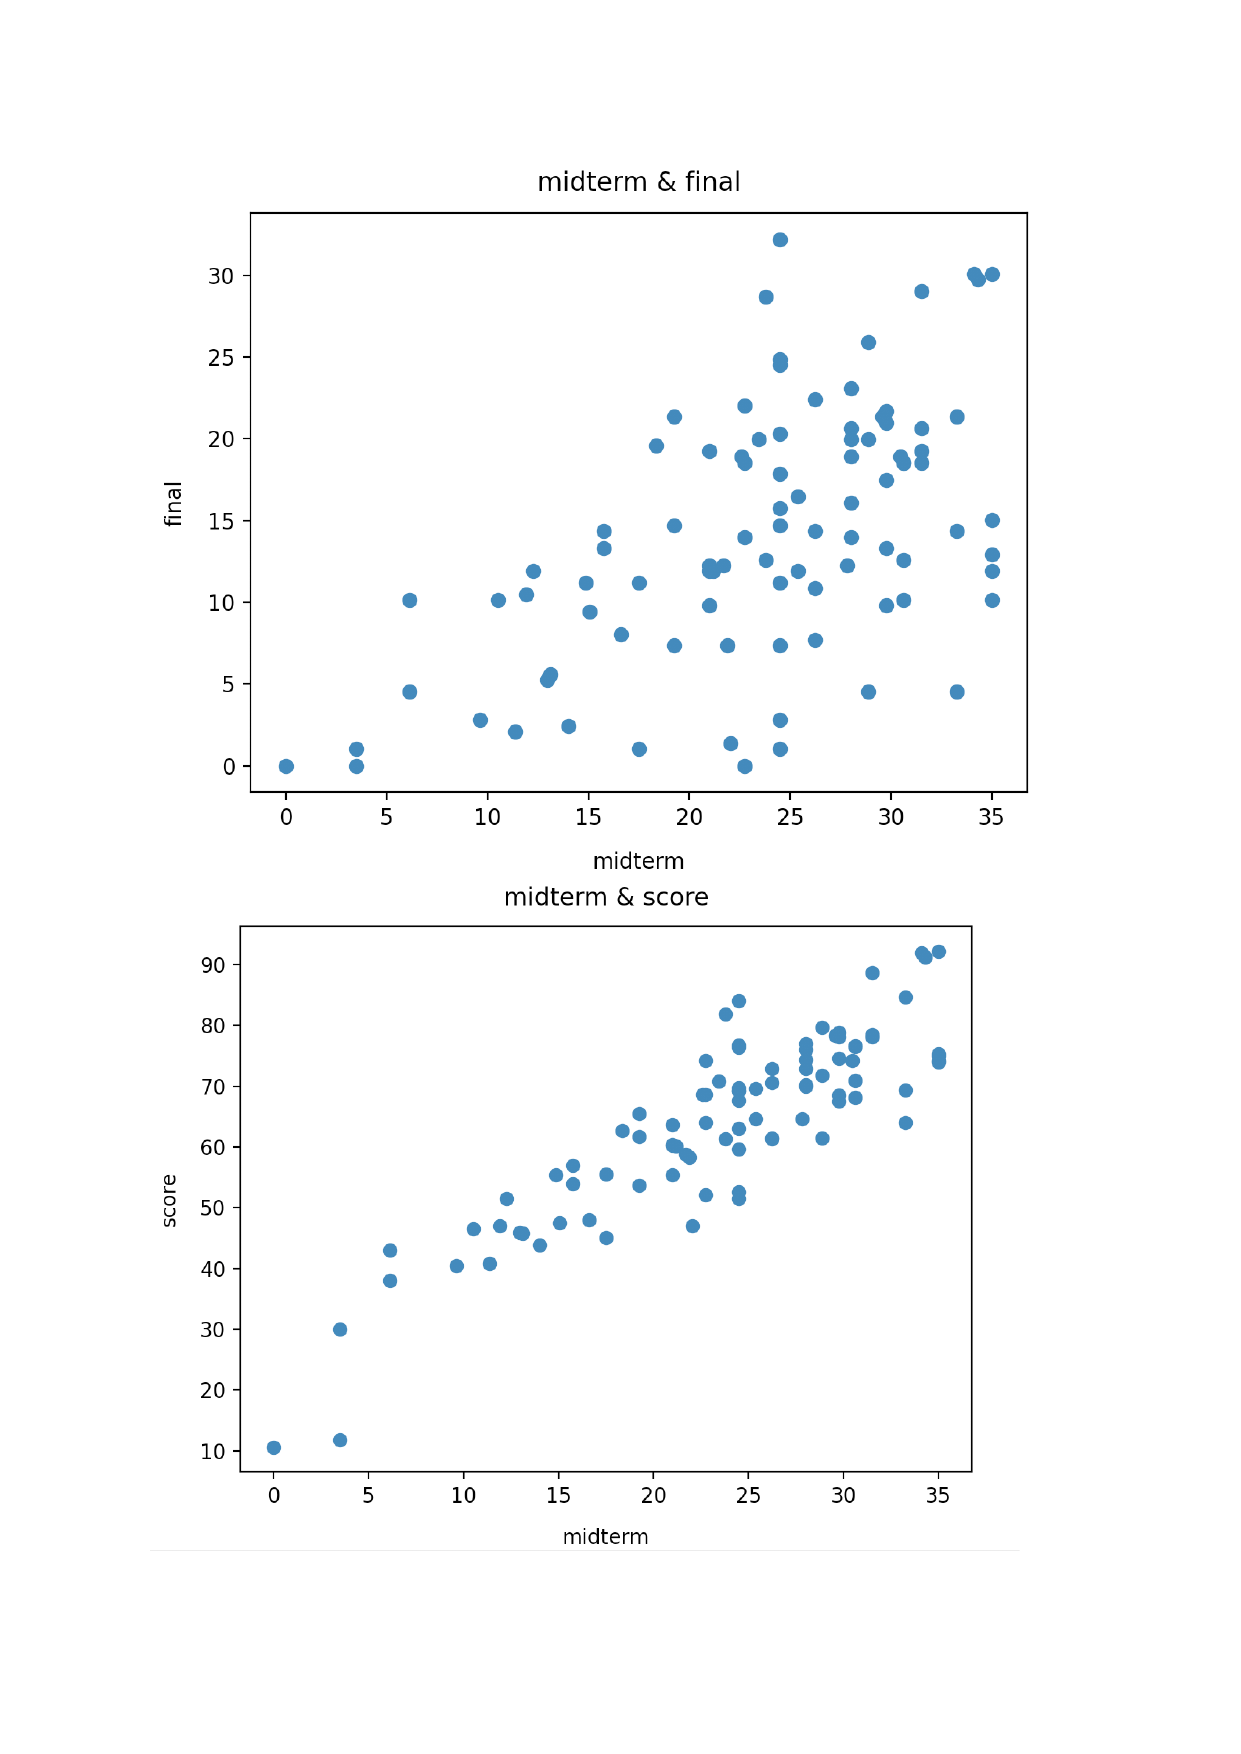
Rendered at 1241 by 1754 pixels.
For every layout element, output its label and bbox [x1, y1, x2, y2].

picture [150, 150, 1091, 1551]
